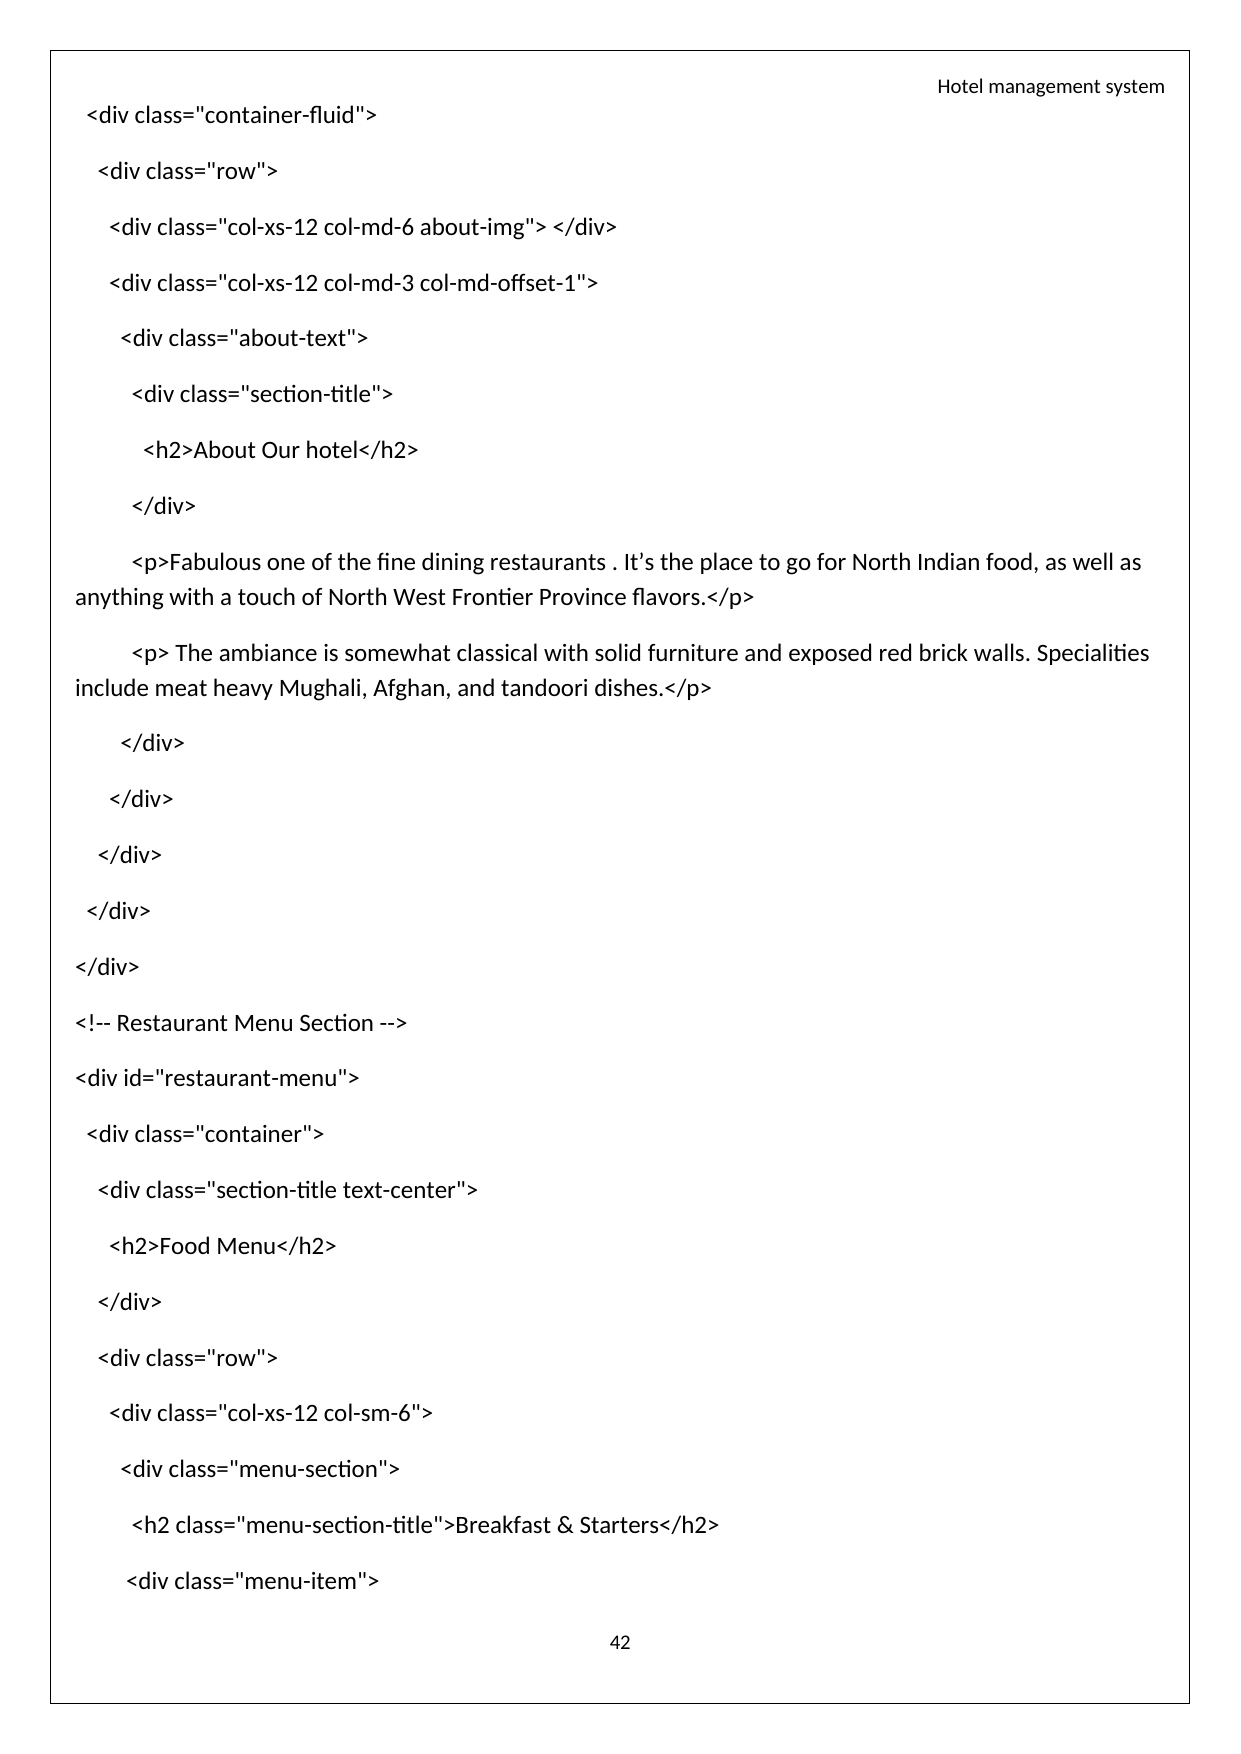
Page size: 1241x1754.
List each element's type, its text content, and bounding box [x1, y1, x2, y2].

text <div class="row"> [75, 155, 1165, 186]
text <h2>Food Menu</h2> [75, 1230, 1165, 1261]
text </div> [75, 839, 1165, 870]
text </div> [75, 1286, 1165, 1316]
text </div> [75, 895, 1165, 926]
text <div class="row"> [75, 1342, 1165, 1372]
text <!-- Restaurant Menu Section --> [75, 1007, 1165, 1037]
text <div id="restaurant-menu"> [75, 1062, 1165, 1093]
text </div> [75, 783, 1165, 814]
text <div class="container-fluid"> [75, 99, 1165, 130]
text <div class="about-text"> [75, 322, 1165, 353]
text <p> The ambiance is somewhat classical with solid furniture and exposed red brick walls. Specialities include meat heavy Mughali, Afghan, and tandoori dishes.</p> [75, 637, 1165, 702]
text <div class="section-title"> [75, 378, 1165, 409]
text </div> [75, 727, 1165, 758]
text <div class="section-title text-center"> [75, 1174, 1165, 1205]
text </div> [75, 951, 1165, 981]
text <div class="menu-section"> [75, 1453, 1165, 1484]
text <div class="col-xs-12 col-sm-6"> [75, 1397, 1165, 1428]
text <div class="container"> [75, 1118, 1165, 1149]
text <div class="col-xs-12 col-md-6 about-img"> </div> [75, 211, 1165, 241]
text <div class="col-xs-12 col-md-3 col-md-offset-1"> [75, 267, 1165, 297]
text </div> [75, 490, 1165, 521]
text <h2>About Our hotel</h2> [75, 434, 1165, 465]
text <div class="menu-item"> [75, 1565, 1165, 1596]
text <h2 class="menu-section-title">Breakfast & Starters</h2> [75, 1509, 1165, 1540]
text <p>Fabulous one of the fine dining restaurants . It’s the place to go for North Indian food, as well as anything with a touch of North West Frontier Province flavors.</p> [75, 546, 1165, 611]
